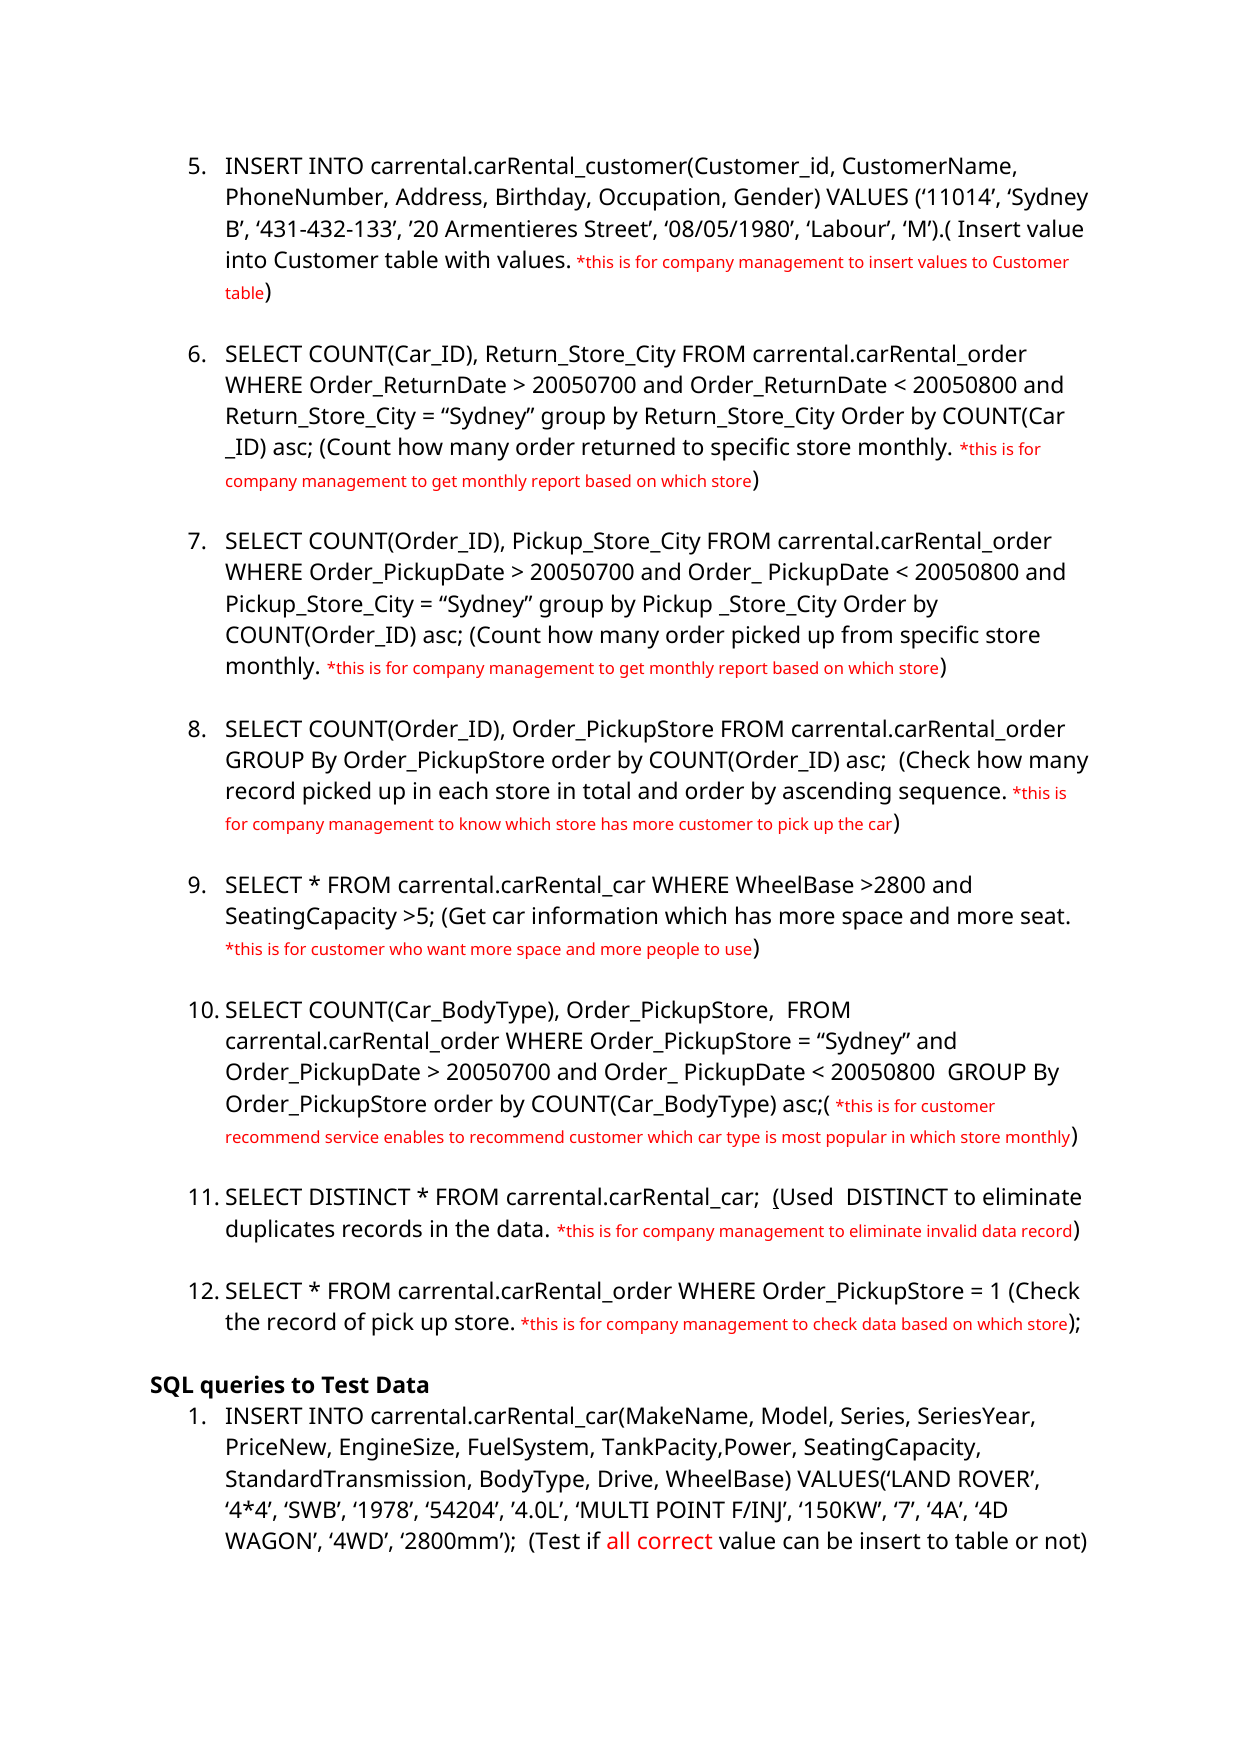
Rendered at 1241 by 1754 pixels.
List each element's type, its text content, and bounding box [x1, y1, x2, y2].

list SELECT COUNT(Order_ID), Order_PickupStore FROM carrental.carRental_order GROUP By Order_PickupStore order by COUNT(Order_ID) asc; (Check how many record picked up in each store in total and order by ascending sequence. *this is for company management to know which store has more customer to pick up the car) [187, 712, 1090, 837]
list INSERT INTO carrental.carRental_car(MakeName, Model, Series, SeriesYear, PriceNew, EngineSize, FuelSystem, TankPacity,Power, SeatingCapacity, StandardTransmission, BodyType, Drive, WheelBase) VALUES(‘LAND ROVER’, ‘4*4’, ‘SWB’, ‘1978’, ‘54204’, ’4.0L’, ‘MULTI POINT F/INJ’, ‘150KW’, ‘7’, ‘4A’, ‘4D WAGON’, ‘4WD’, ‘2800mm’); (Test if all correct value can be insert to table or not) [187, 1400, 1090, 1556]
list SELECT COUNT(Car_BodyType), Order_PickupStore, FROM carrental.carRental_order WHERE Order_PickupStore = “Sydney” and Order_PickupDate > 20050700 and Order_ PickupDate < 20050800 GROUP By Order_PickupStore order by COUNT(Car_BodyType) asc;( *this is for customer recommend service enables to recommend customer which car type is most popular in which store monthly) [187, 994, 1090, 1150]
list SELECT COUNT(Car_ID), Return_Store_City FROM carrental.carRental_order WHERE Order_ReturnDate > 20050700 and Order_ReturnDate < 20050800 and Return_Store_City = “Sydney” group by Return_Store_City Order by COUNT(Car _ID) asc; (Count how many order returned to specific store monthly. *this is for company management to get monthly report based on which store) [187, 337, 1090, 494]
list SELECT * FROM carrental.carRental_car WHERE WheelBase >2800 and SeatingCapacity >5; (Get car information which has more space and more seat. *this is for customer who want more space and more people to use) [187, 869, 1090, 962]
list INSERT INTO carrental.carRental_customer(Customer_id, CustomerName, PhoneNumber, Address, Birthday, Occupation, Gender) VALUES (‘11014’, ‘Sydney B’, ‘431-432-133’, ’20 Armentieres Street’, ‘08/05/1980’, ‘Labour’, ‘M’).( Insert value into Customer table with values. *this is for company management to insert values to Customer table) [187, 150, 1090, 306]
list SELECT * FROM carrental.carRental_order WHERE Order_PickupStore = 1 (Check the record of pick up store. *this is for company management to check data based on which store); [187, 1275, 1090, 1337]
list SELECT COUNT(Order_ID), Pickup_Store_City FROM carrental.carRental_order WHERE Order_PickupDate > 20050700 and Order_ PickupDate < 20050800 and Pickup_Store_City = “Sydney” group by Pickup _Store_City Order by COUNT(Order_ID) asc; (Count how many order picked up from specific store monthly. *this is for company management to get monthly report based on which store) [187, 525, 1090, 681]
text SQL queries to Test Data [150, 1369, 1090, 1400]
list SELECT DISTINCT * FROM carrental.carRental_car; (Used DISTINCT to eliminate duplicates records in the data. *this is for company management to eliminate invalid data record) [187, 1181, 1090, 1244]
